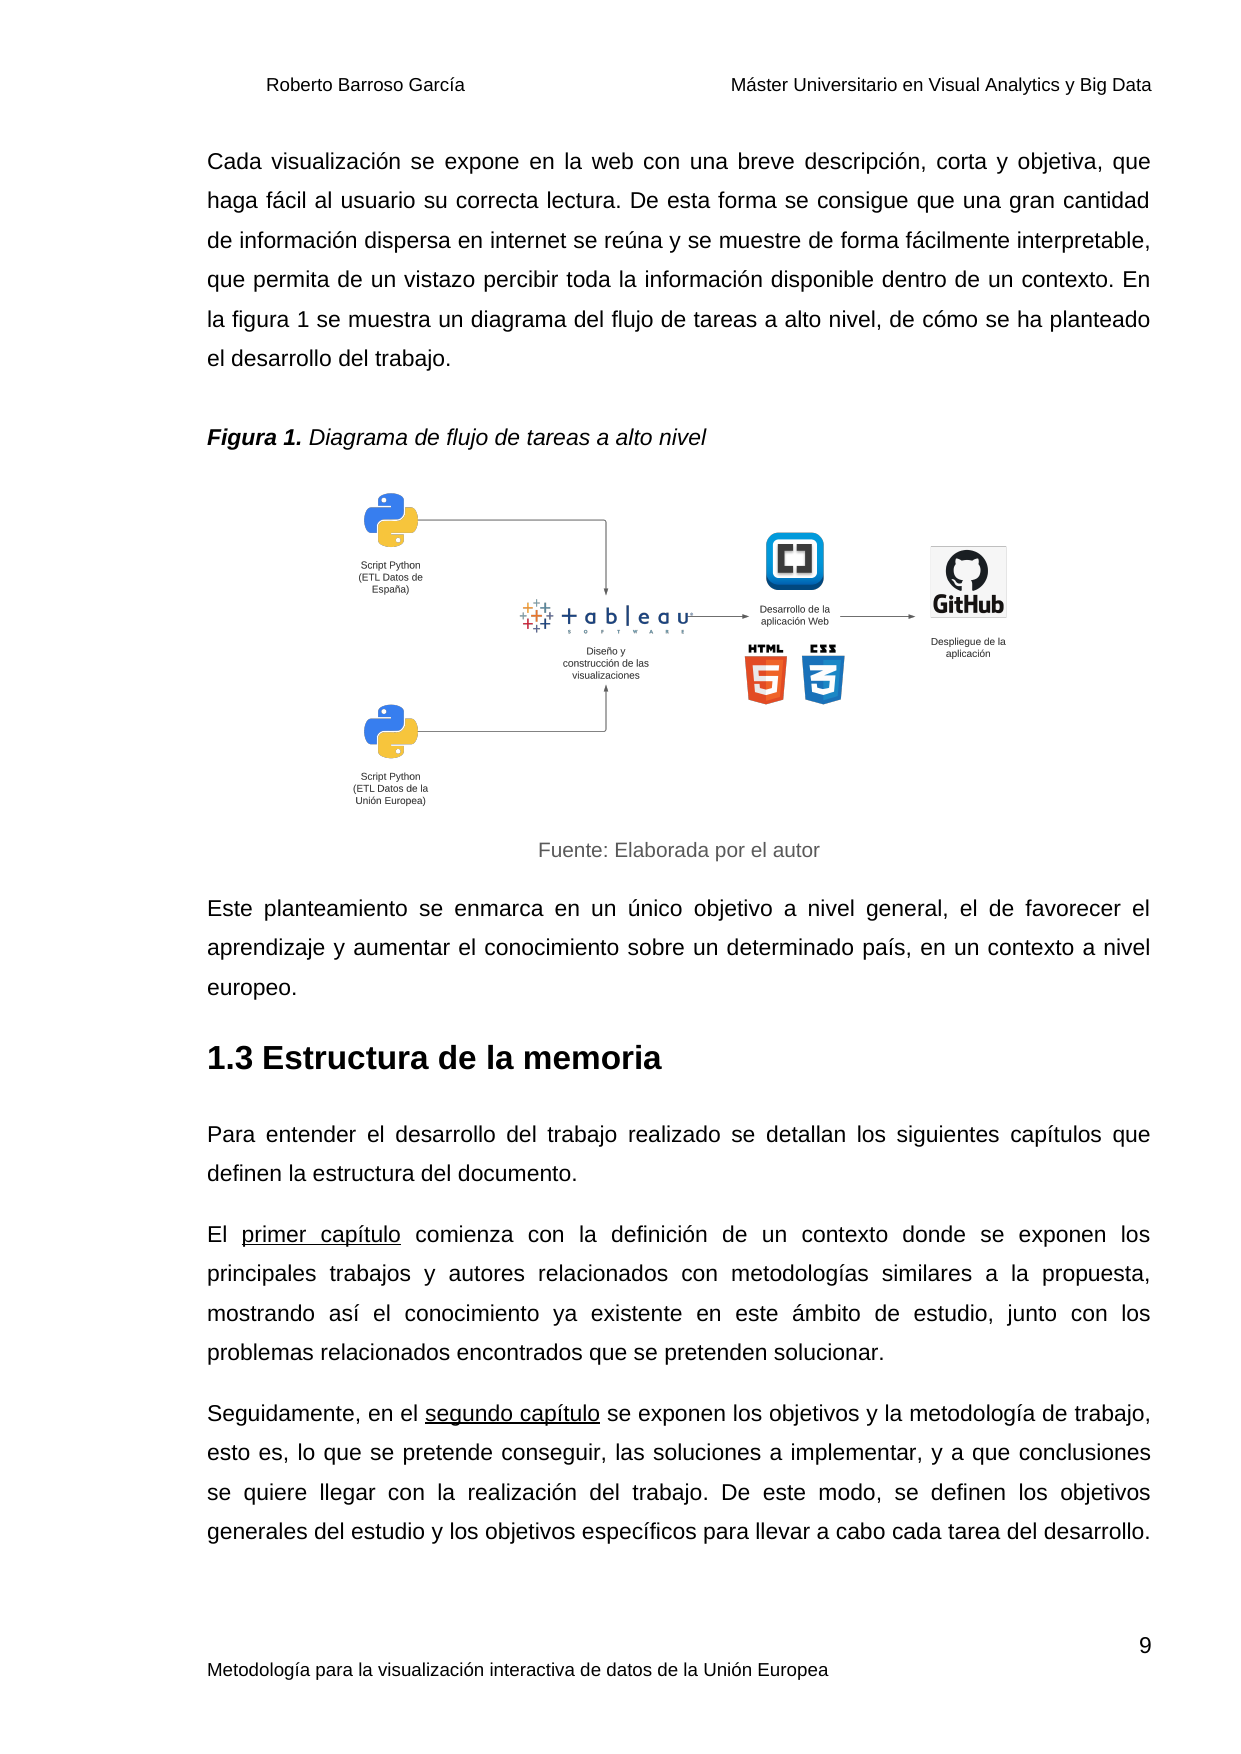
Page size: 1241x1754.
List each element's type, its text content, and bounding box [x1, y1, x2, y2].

text Para entender el desarrollo del trabajo realizado se detallan los siguientes capítulos que definen la estructura del documento. [207, 1121, 1152, 1187]
text Este planteamiento se enmarca en un único objetivo a nivel general, el de favorecer el aprendizaje y aumentar el conocimiento sobre un determinado país, en un contexto a nivel europeo. [207, 895, 1152, 1000]
text Cada visualización se expone en la web con una breve descripción, corta y objetiva, que haga fácil al usuario su correcta lectura. De esta forma se consigue que una gran cantidad de información dispersa en internet se reúna y se muestre de forma fácilmente interpretable, que permita de un vistazo percibir toda la información disponible dentro de un contexto. En la figura 1 se muestra un diagrama del flujo de tareas a alto nivel, de cómo se ha planteado el desarrollo del trabajo. [207, 148, 1152, 371]
picture [330, 471, 1028, 825]
text Fuente: Elaborada por el autor [207, 838, 1152, 862]
text Figura 1. Diagrama de flujo de tareas a alto nivel [207, 424, 1152, 450]
text El primer capítulo comienza con la definición de un contexto donde se exponen los principales trabajos y autores relacionados con metodologías similares a la propuesta, mostrando así el conocimiento ya existente en este ámbito de estudio, junto con los problemas relacionados encontrados que se pretenden solucionar. [207, 1221, 1152, 1366]
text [207, 1399, 1152, 1544]
subtitle Estructura de la memoria [207, 1038, 1152, 1077]
